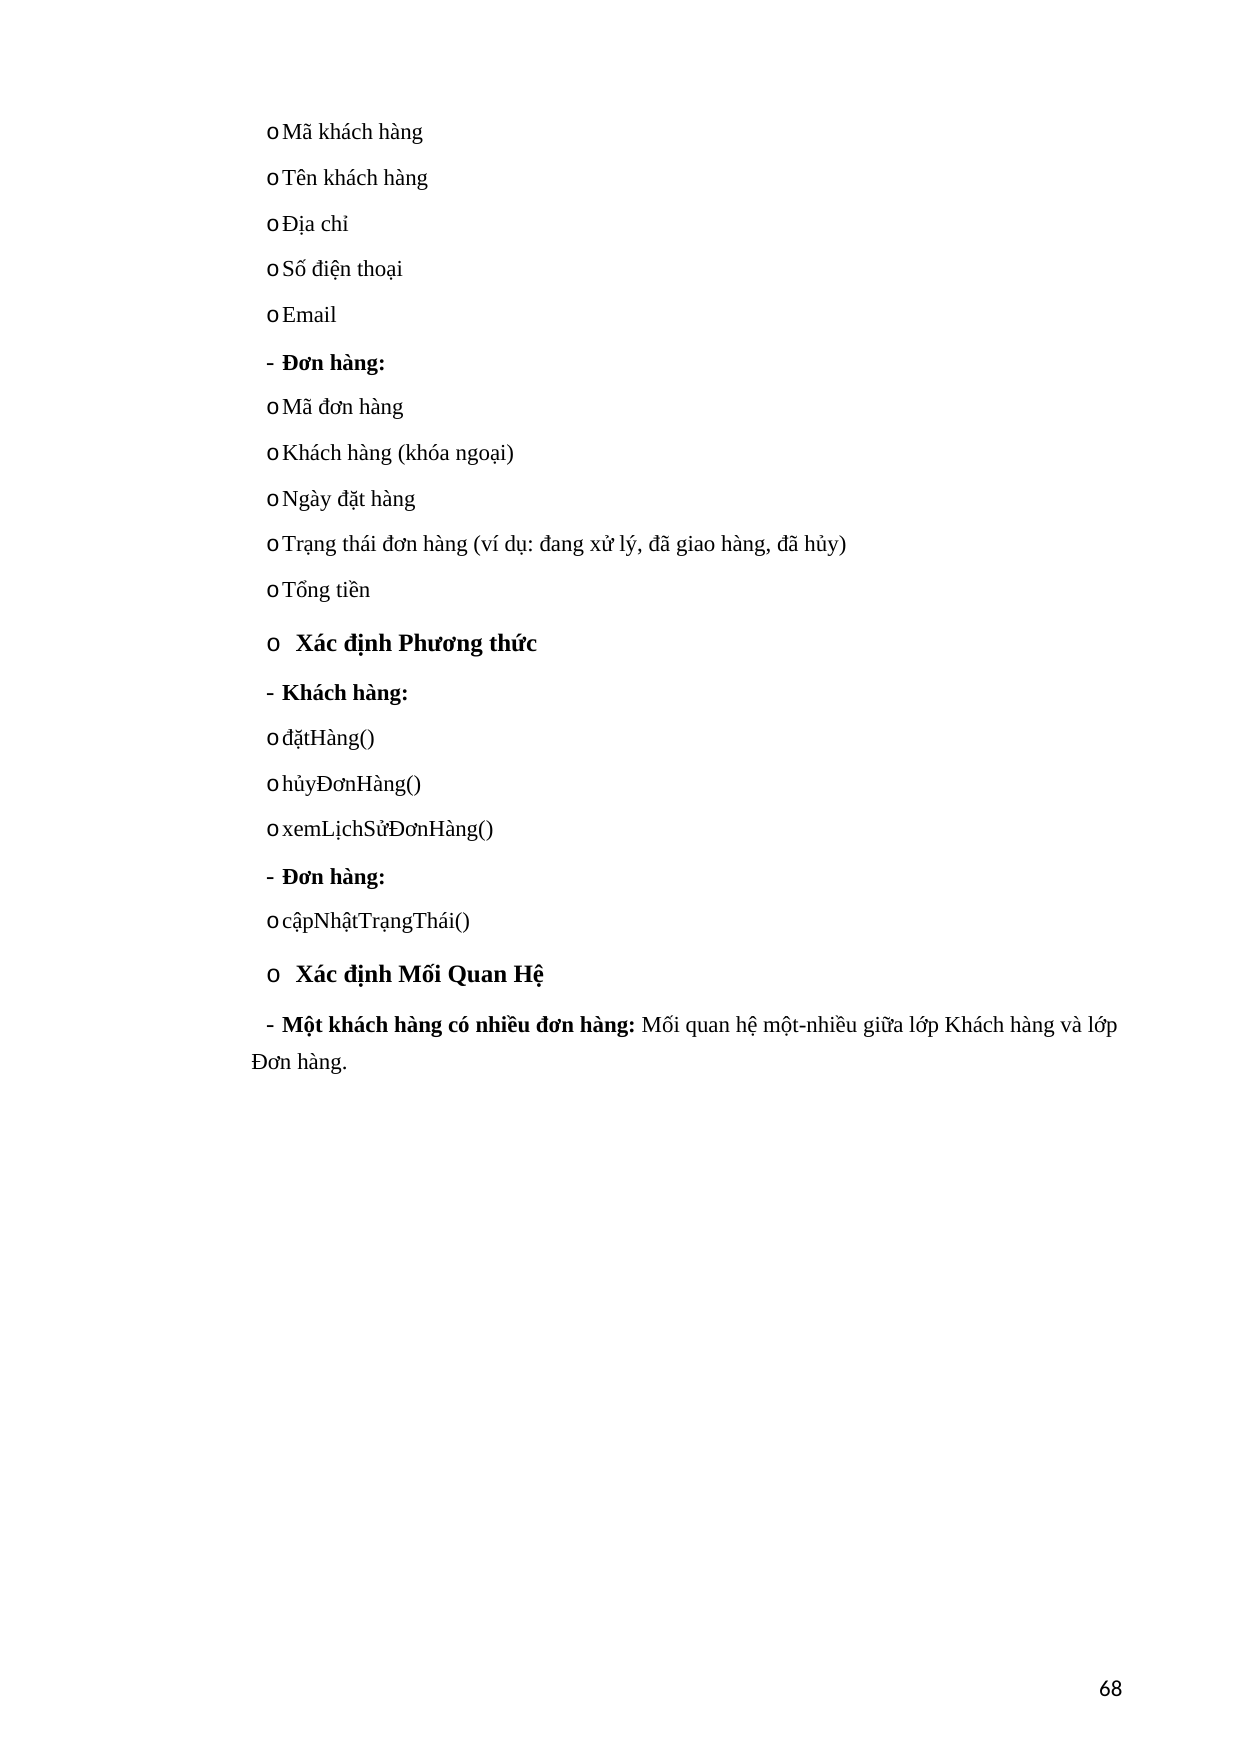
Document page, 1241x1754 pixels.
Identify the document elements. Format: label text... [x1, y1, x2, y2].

list hủyĐơnHàng() [251, 770, 1122, 798]
list Tổng tiền [251, 576, 1122, 604]
subtitle Xác định Mối Quan Hệ [251, 959, 1122, 990]
subtitle Xác định Phương thức [251, 628, 1122, 659]
list Email [251, 301, 1122, 329]
list Đơn hàng: [251, 861, 1122, 890]
list Khách hàng (khóa ngoại) [251, 439, 1122, 467]
list Số điện thoại [251, 255, 1122, 283]
list cậpNhậtTrạngThái() [251, 908, 1122, 936]
list Trạng thái đơn hàng (ví dụ: đang xử lý, đã giao hàng, đã hủy) [251, 530, 1122, 559]
list Khách hàng: [251, 677, 1122, 706]
list đặtHàng() [251, 724, 1122, 752]
list xemLịchSửĐơnHàng() [251, 815, 1122, 844]
list Mã khách hàng [251, 118, 1122, 146]
list Một khách hàng có nhiều đơn hàng: Mối quan hệ một-nhiều giữa lớp Khách hàng và lớp Đơn hàng. [251, 1009, 1122, 1074]
list Tên khách hàng [251, 164, 1122, 192]
list Địa chỉ [251, 209, 1122, 238]
list Mã đơn hàng [251, 393, 1122, 421]
list Ngày đặt hàng [251, 485, 1122, 513]
list Đơn hàng: [251, 347, 1122, 376]
